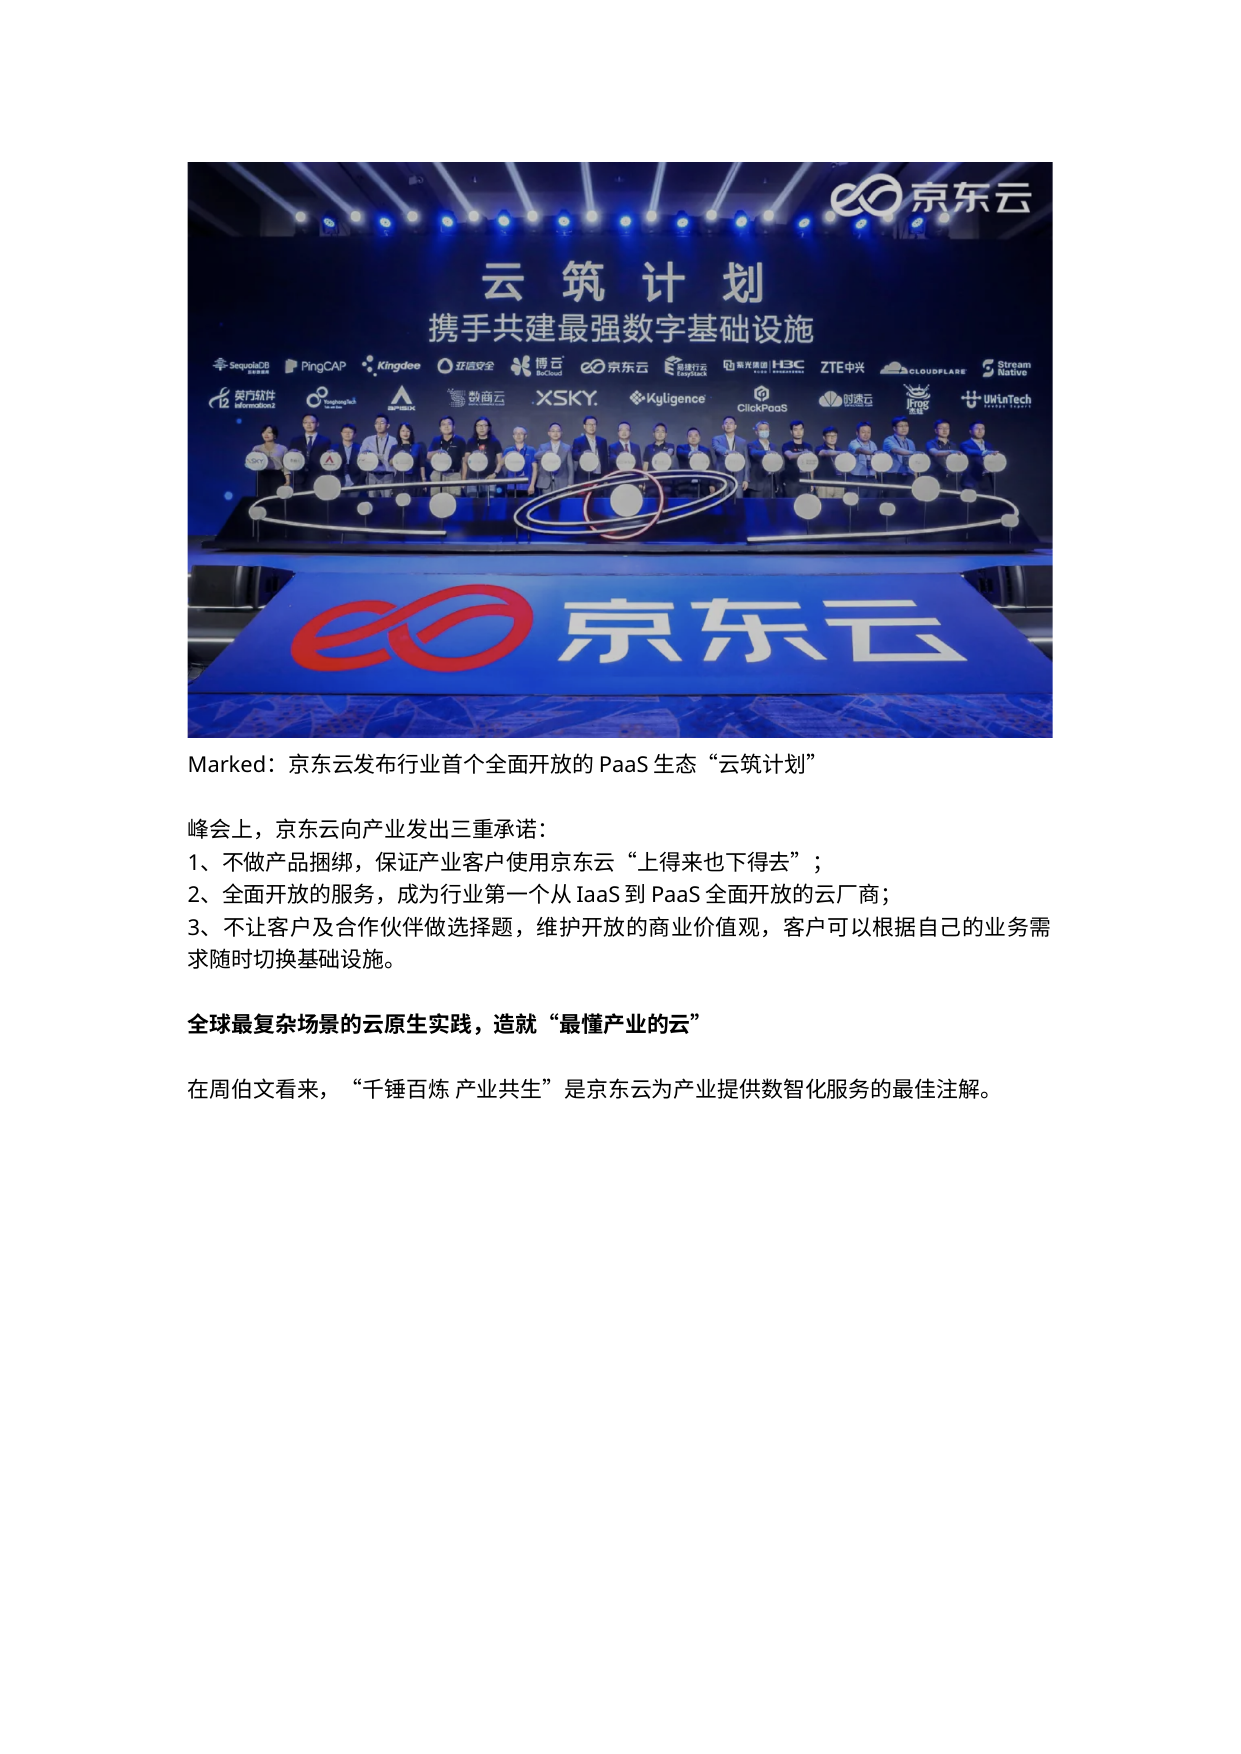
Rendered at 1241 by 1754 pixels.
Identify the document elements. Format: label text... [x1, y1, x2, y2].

text 2、全面开放的服务，成为行业第一个从IaaS到PaaS全面开放的云厂商； [187, 877, 1053, 909]
text 全球最复杂场景的云原生实践，造就“最懂产业的云” [187, 1007, 1053, 1039]
text Marked：京东云发布行业首个全面开放的PaaS生态“云筑计划” [187, 747, 1053, 779]
text 3、不让客户及合作伙伴做选择题，维护开放的商业价值观，客户可以根据自己的业务需求随时切换基础设施。 [187, 909, 1053, 974]
text 在周伯文看来，“千锤百炼 产业共生”是京东云为产业提供数智化服务的最佳注解。 [187, 1072, 1053, 1104]
text 峰会上，京东云向产业发出三重承诺： [187, 812, 1053, 844]
text 1、不做产品捆绑，保证产业客户使用京东云“上得来也下得去”； [187, 844, 1053, 877]
picture [187, 162, 1053, 738]
